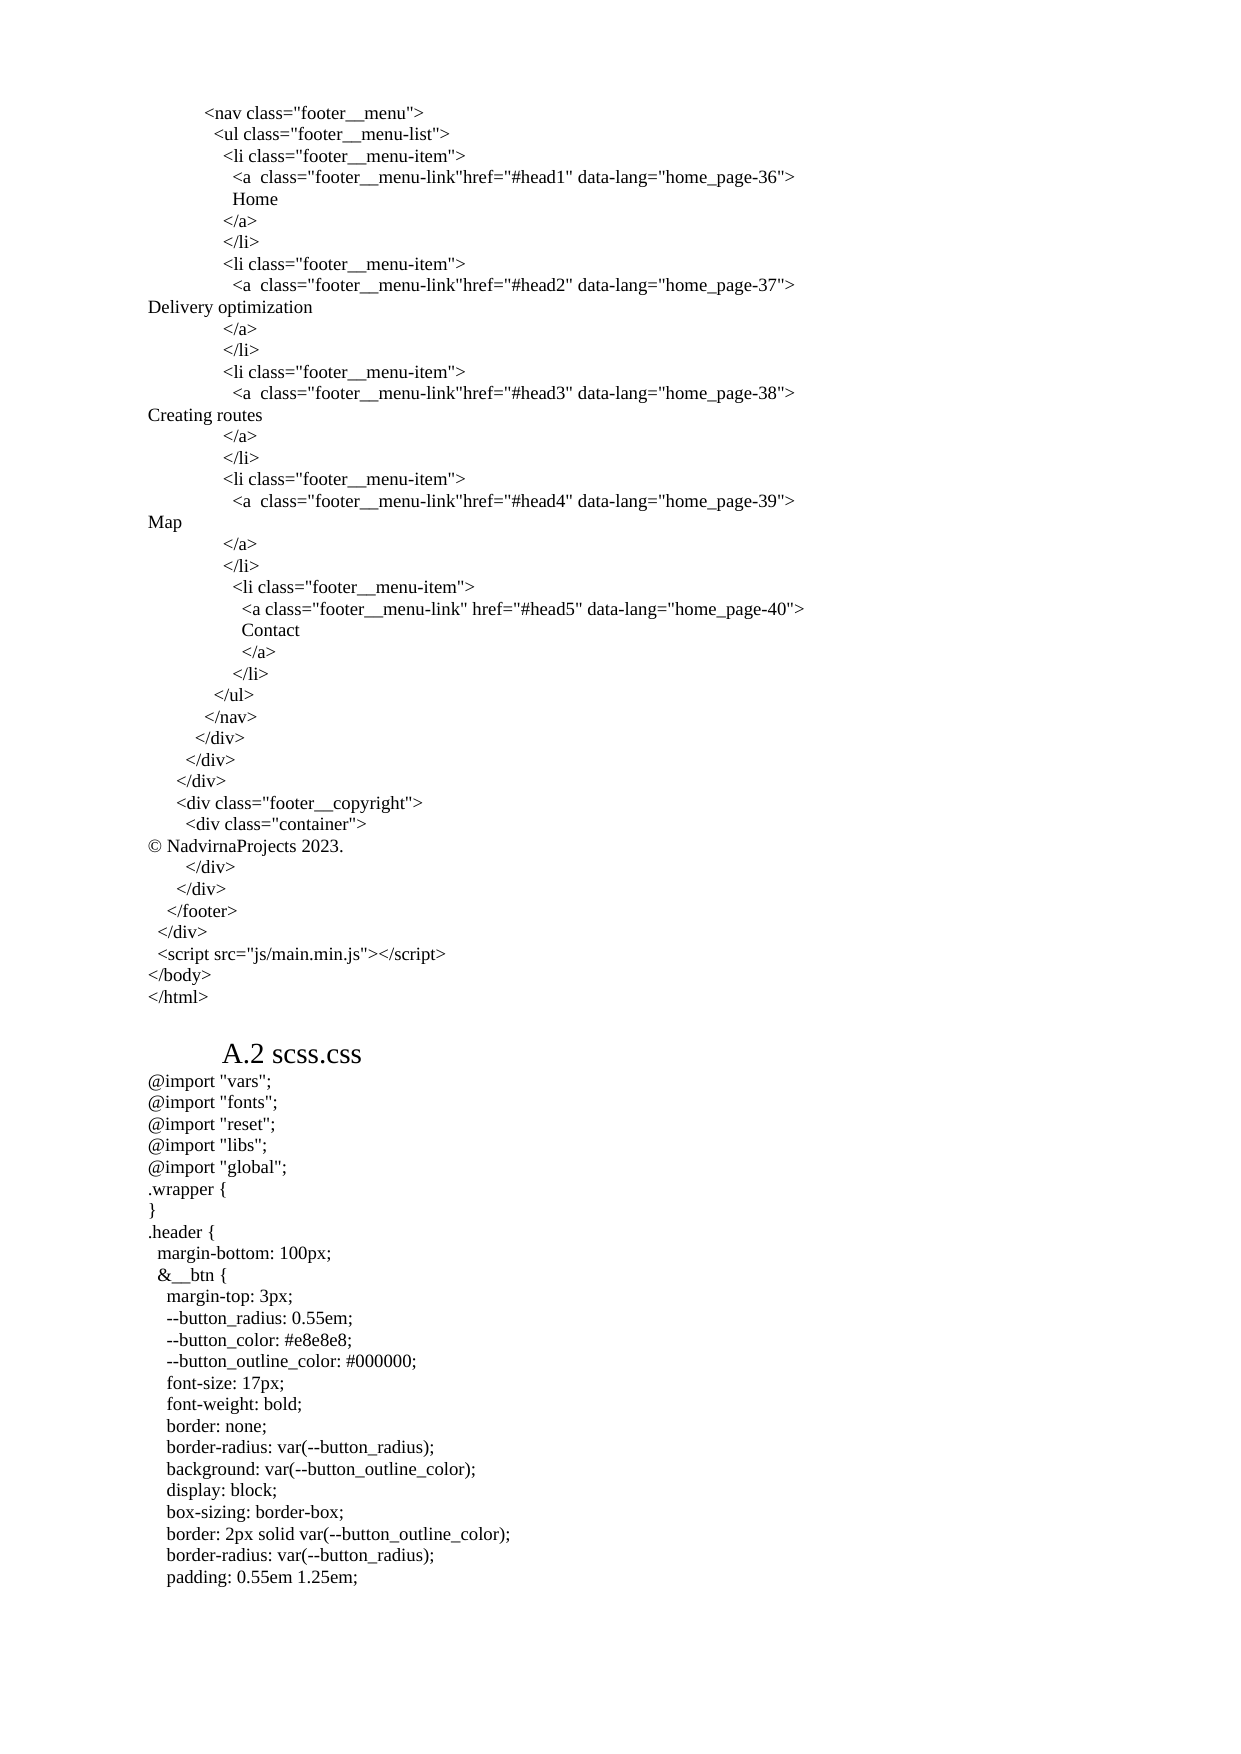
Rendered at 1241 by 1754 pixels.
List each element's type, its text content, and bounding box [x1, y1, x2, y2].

text </nav> [148, 706, 1152, 727]
text <div class="footer__copyright"> [148, 792, 1152, 813]
text </div> [148, 749, 1152, 770]
text </a> [148, 317, 1152, 339]
text display: block; [148, 1479, 1152, 1501]
text box-sizing: border-box; [148, 1501, 1152, 1522]
text </div> [148, 856, 1152, 878]
text padding: 0.55em 1.25em; [148, 1566, 1152, 1587]
text </li> [148, 231, 1152, 253]
text <a class="footer__menu-link"href="#head2" data-lang="home_page-37"> [148, 274, 1152, 296]
text Creating routes [148, 404, 1152, 425]
text </div> [148, 727, 1152, 749]
text @import "global"; [148, 1156, 1152, 1177]
text border: 2px solid var(--button_outline_color); [148, 1522, 1152, 1544]
text border-radius: var(--button_radius); [148, 1436, 1152, 1458]
text </html> [148, 986, 1152, 1007]
text </a> [148, 425, 1152, 447]
text @import "fonts"; [148, 1091, 1152, 1113]
text } [148, 1199, 1152, 1221]
text Delivery optimization [148, 296, 1152, 317]
text <div class="container"> [148, 813, 1152, 835]
text margin-top: 3px; [148, 1285, 1152, 1307]
text <ul class="footer__menu-list"> [148, 123, 1152, 145]
text </div> [148, 878, 1152, 899]
text </ul> [148, 684, 1152, 706]
text <li class="footer__menu-item"> [148, 361, 1152, 382]
text </li> [148, 447, 1152, 468]
text <li class="footer__menu-item"> [148, 145, 1152, 166]
text <a class="footer__menu-link"href="#head3" data-lang="home_page-38"> [148, 382, 1152, 404]
text Home [148, 188, 1152, 209]
text &__btn { [148, 1264, 1152, 1285]
text <script src="js/main.min.js"></script> [148, 943, 1152, 964]
text font-size: 17px; [148, 1372, 1152, 1393]
text <a class="footer__menu-link" href="#head5" data-lang="home_page-40"> [148, 598, 1152, 619]
text .header { [148, 1221, 1152, 1242]
text © NadvirnaProjects 2023. [148, 835, 1152, 856]
text </a> [148, 641, 1152, 662]
text </a> [148, 533, 1152, 554]
text .wrapper { [148, 1177, 1152, 1199]
text А.2 scss.css [148, 1036, 1152, 1070]
text <a class="footer__menu-link"href="#head4" data-lang="home_page-39"> [148, 490, 1152, 511]
text margin-bottom: 100px; [148, 1242, 1152, 1264]
text border-radius: var(--button_radius); [148, 1544, 1152, 1566]
text font-weight: bold; [148, 1393, 1152, 1415]
text <nav class="footer__menu"> [148, 102, 1152, 123]
text @import "reset"; [148, 1113, 1152, 1134]
text </div> [148, 770, 1152, 792]
text background: var(--button_outline_color); [148, 1458, 1152, 1479]
text --button_outline_color: #000000; [148, 1350, 1152, 1372]
text @import "vars"; [148, 1070, 1152, 1091]
text <li class="footer__menu-item"> [148, 576, 1152, 598]
text </a> [148, 209, 1152, 231]
text Contact [148, 619, 1152, 641]
text --button_radius: 0.55em; [148, 1307, 1152, 1328]
text border: none; [148, 1415, 1152, 1436]
text </body> [148, 964, 1152, 986]
text @import "libs"; [148, 1134, 1152, 1156]
text </li> [148, 662, 1152, 684]
text <li class="footer__menu-item"> [148, 468, 1152, 490]
text <a class="footer__menu-link"href="#head1" data-lang="home_page-36"> [148, 166, 1152, 188]
text <li class="footer__menu-item"> [148, 253, 1152, 274]
text </li> [148, 339, 1152, 361]
text Map [148, 511, 1152, 533]
text --button_color: #e8e8e8; [148, 1328, 1152, 1350]
text </footer> [148, 899, 1152, 921]
text </div> [148, 921, 1152, 943]
text </li> [148, 554, 1152, 576]
